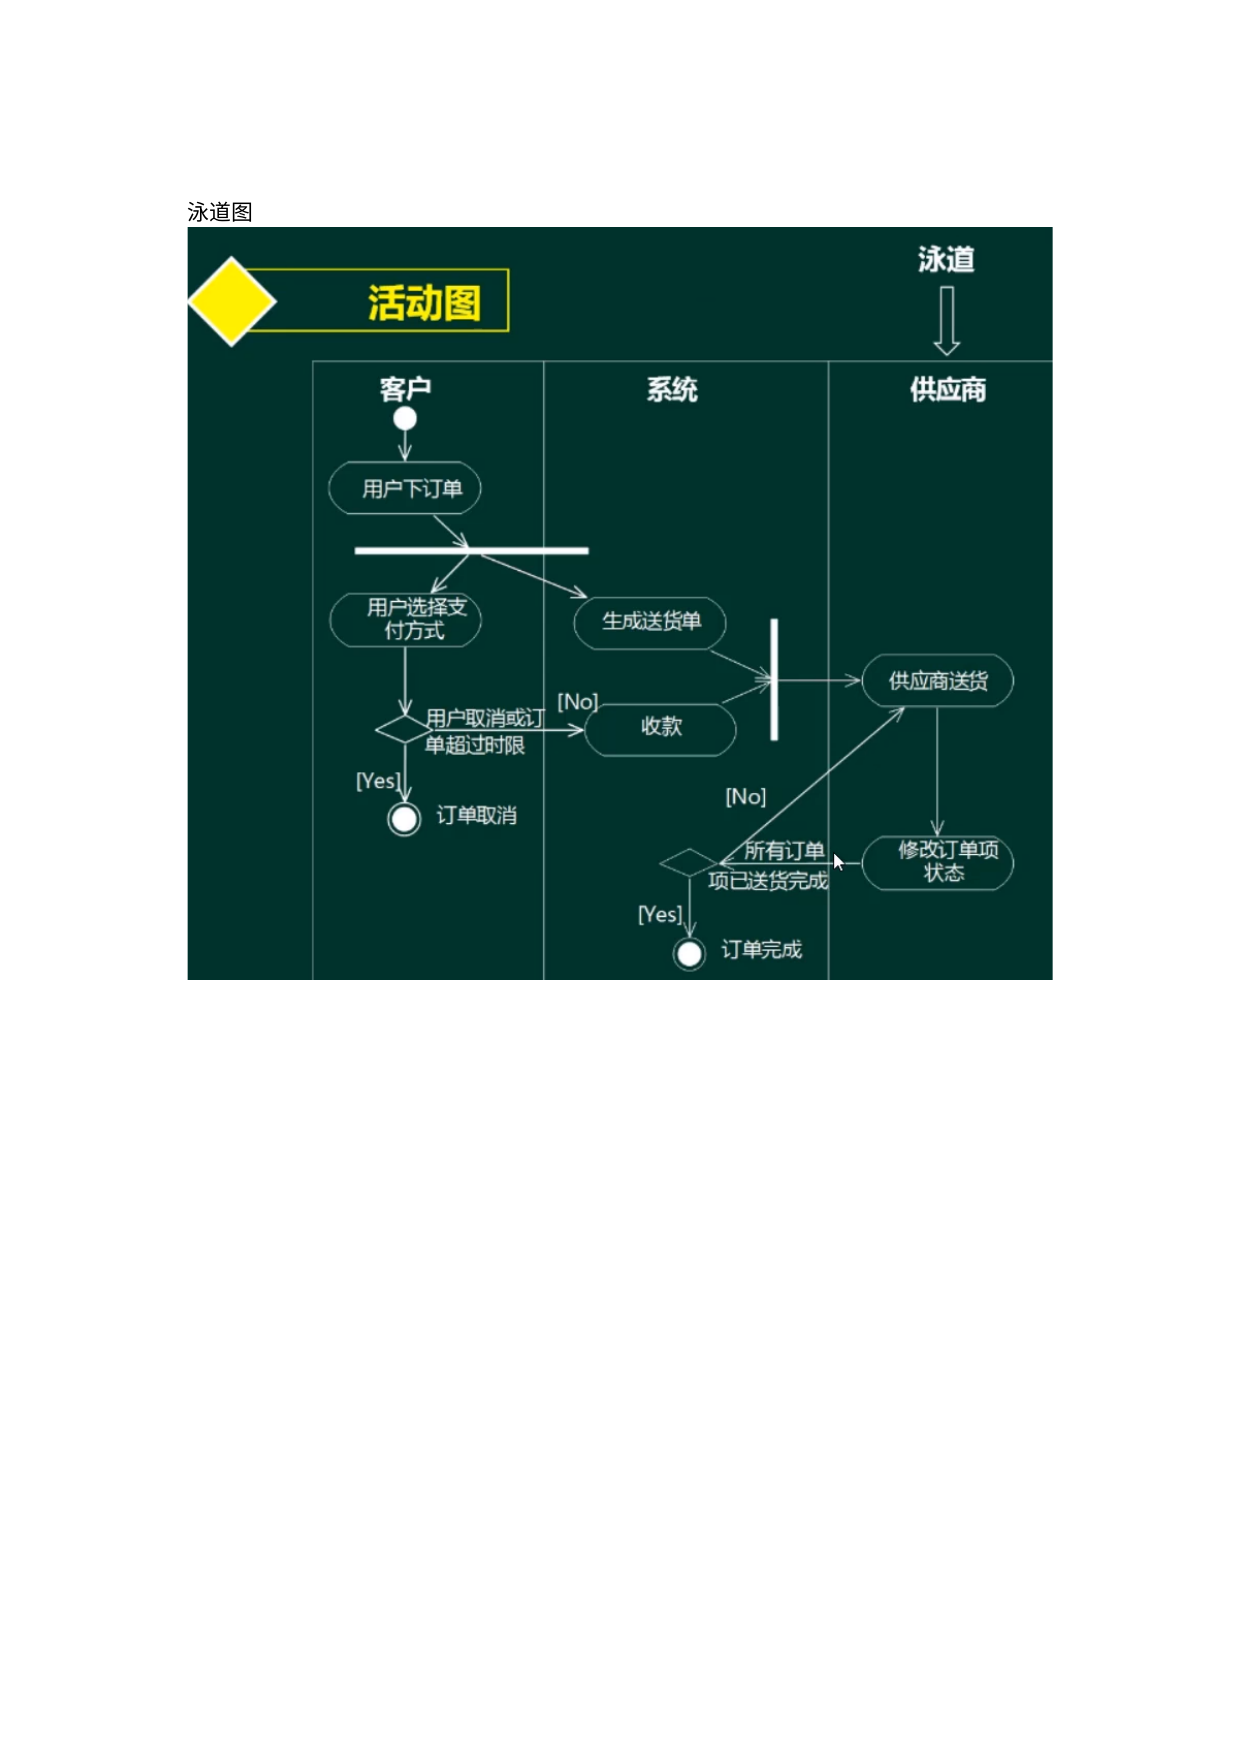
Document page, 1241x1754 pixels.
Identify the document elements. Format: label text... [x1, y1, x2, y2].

picture [187, 227, 1053, 980]
text 泳道图 [187, 194, 1053, 227]
